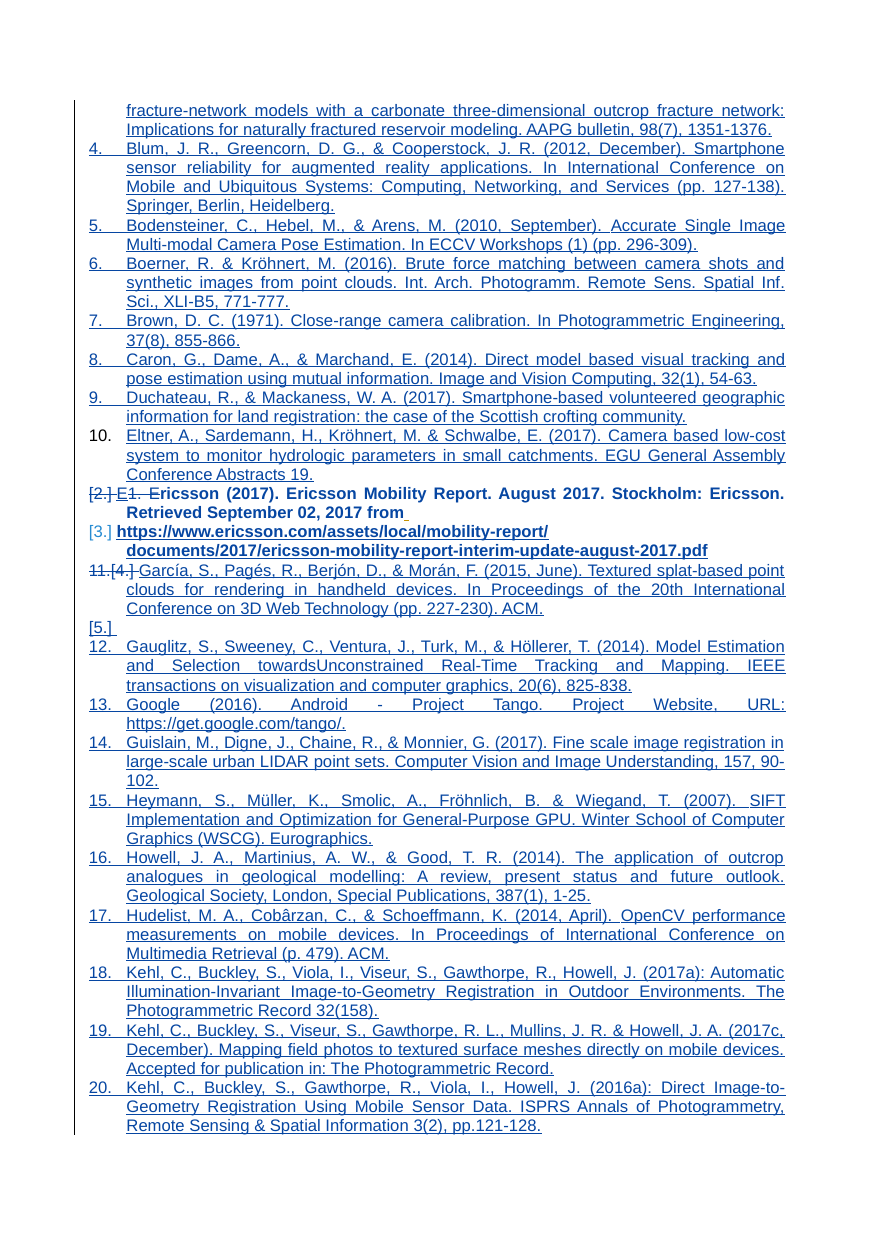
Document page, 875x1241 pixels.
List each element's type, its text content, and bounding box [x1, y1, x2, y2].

list ricsson (2017). Ericsson Mobility Report. August 2017. Stockholm: Ericsson. Retrieved September 02, 2017 from [89, 484, 785, 522]
list https://www.ericsson.com/assets/local/mobility-report/ documents/2017/ericsson-mobility-report-interim-update-august-2017.pdf [89, 522, 785, 560]
